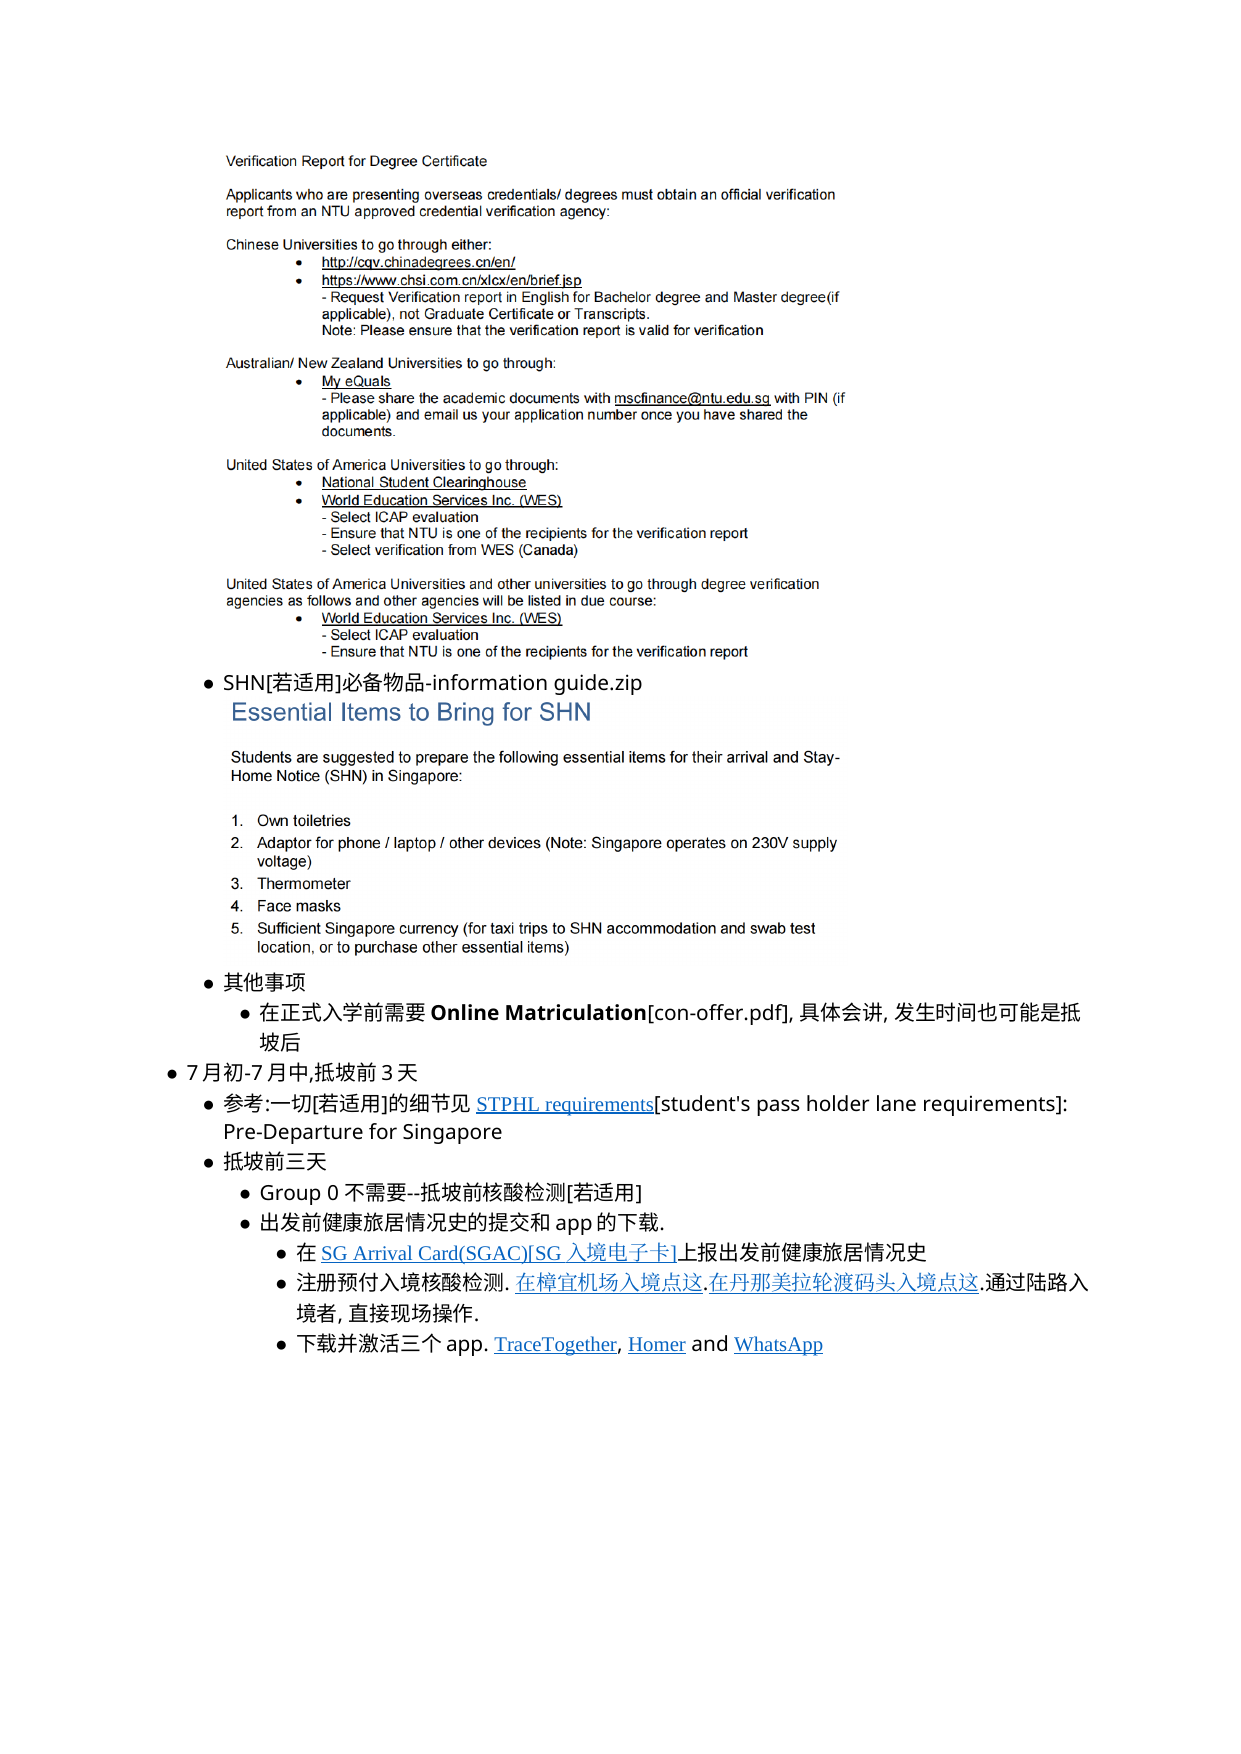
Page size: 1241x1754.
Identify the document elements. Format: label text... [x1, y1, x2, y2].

list 注册预付入境核酸检测. 在樟宜机场入境点这.在丹那美拉轮渡码头入境点这.通过陆路入境者, 直接现场操作. [275, 1267, 1090, 1327]
list 其他事项 [202, 966, 1090, 996]
list Group 0 不需要--抵坡前核酸检测[若适用] [238, 1176, 1090, 1206]
list 参考:一切[若适用]的细节见 STPHL requirements[student's pass holder lane requirements]: Pre-Departure for Singapore [202, 1087, 1090, 1146]
picture [222, 150, 848, 667]
list 在SG Arrival Card(SGAC)[SG入境电子卡]上报出发前健康旅居情况史 [275, 1236, 1090, 1267]
list 出发前健康旅居情况史的提交和app的下载. [238, 1206, 1090, 1236]
list 在正式入学前需要Online Matriculation[con-offer.pdf], 具体会讲, 发生时间也可能是抵坡后 [238, 996, 1090, 1056]
list 抵坡前三天 [202, 1146, 1090, 1176]
list SHN[若适用]必备物品-information guide.zip [202, 666, 1090, 697]
list 7月初-7月中,抵坡前3天 [166, 1056, 1090, 1087]
list 下载并激活三个app. TraceTogether, Homer and WhatsApp [275, 1327, 1090, 1357]
picture [222, 696, 848, 966]
